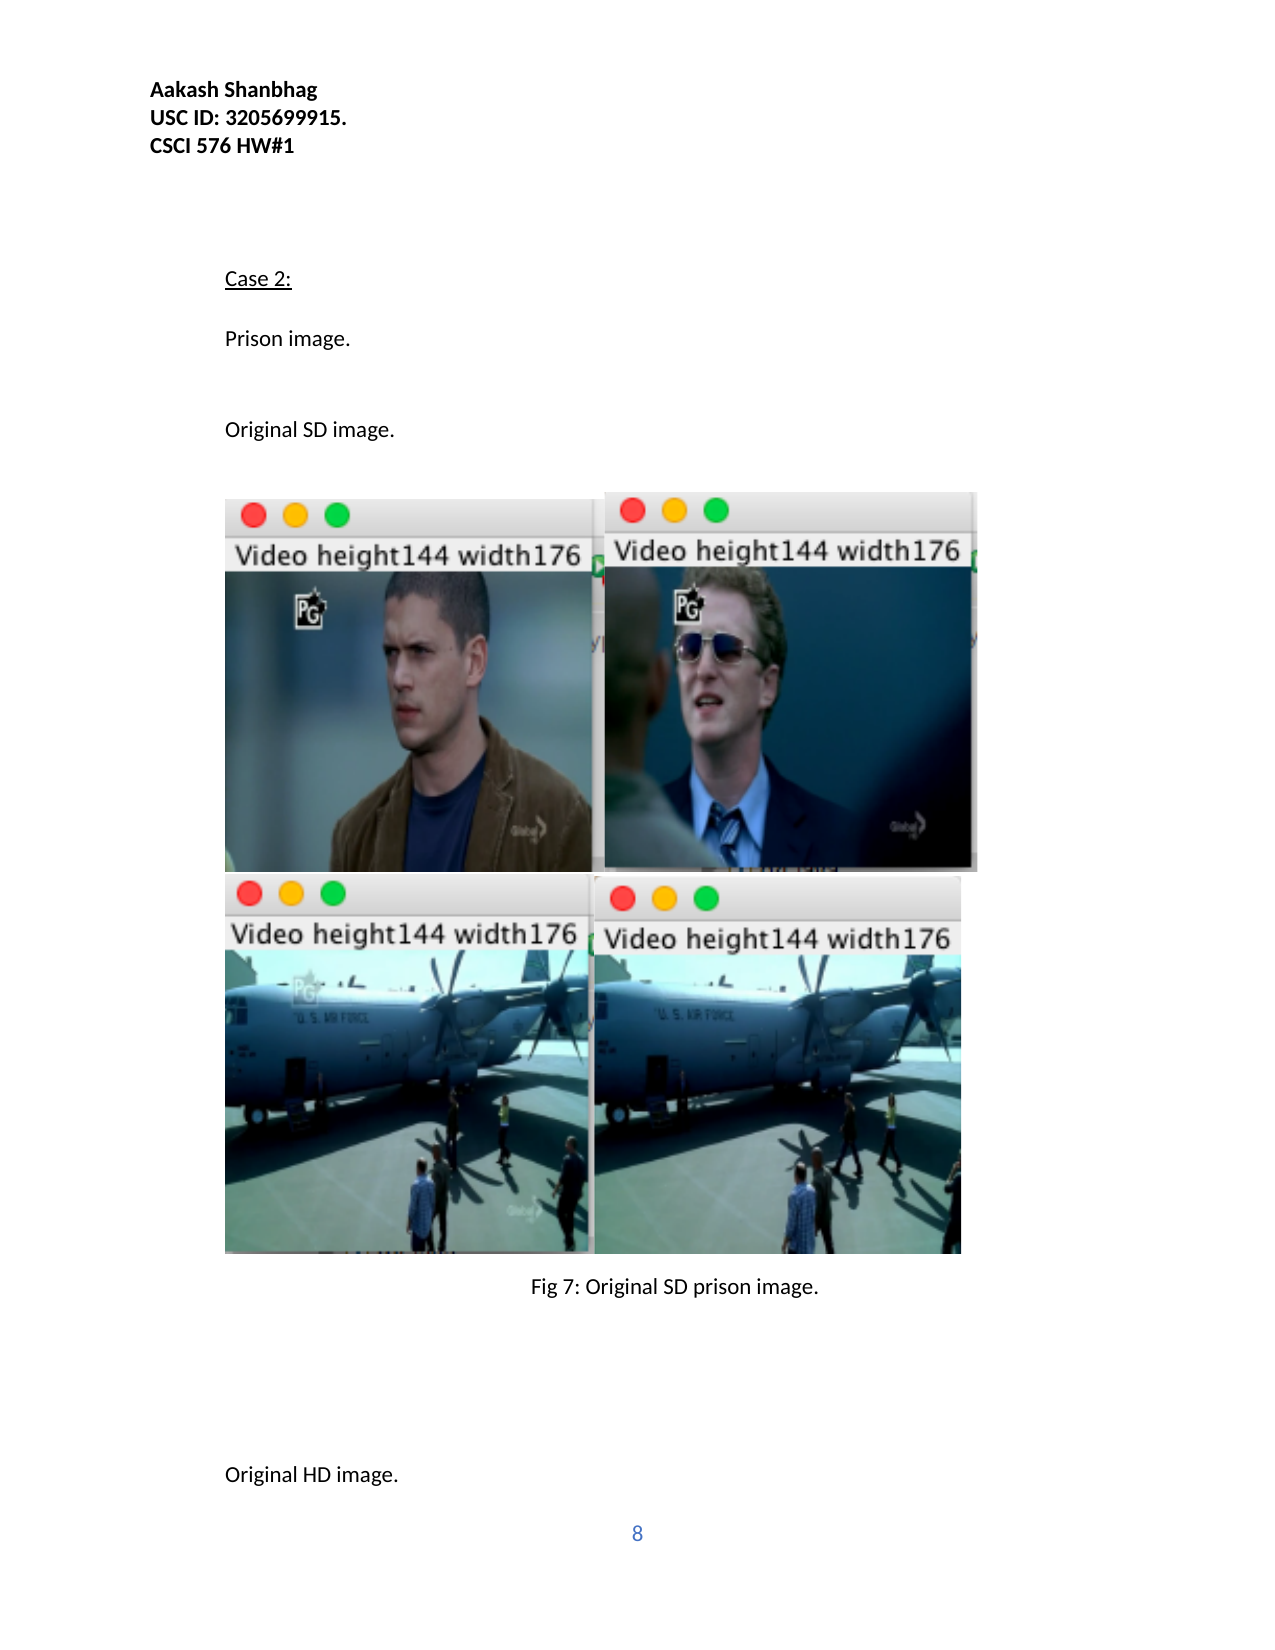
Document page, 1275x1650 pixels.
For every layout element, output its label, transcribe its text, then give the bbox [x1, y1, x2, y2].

list Original SD image. [225, 415, 1125, 443]
list Prison image. [225, 324, 1125, 353]
picture [225, 492, 978, 872]
text Fig 7: Original SD prison image. [225, 1272, 1125, 1301]
list Original HD image. [225, 1460, 1125, 1488]
list Case 2: [225, 264, 1125, 292]
picture [225, 874, 962, 1254]
